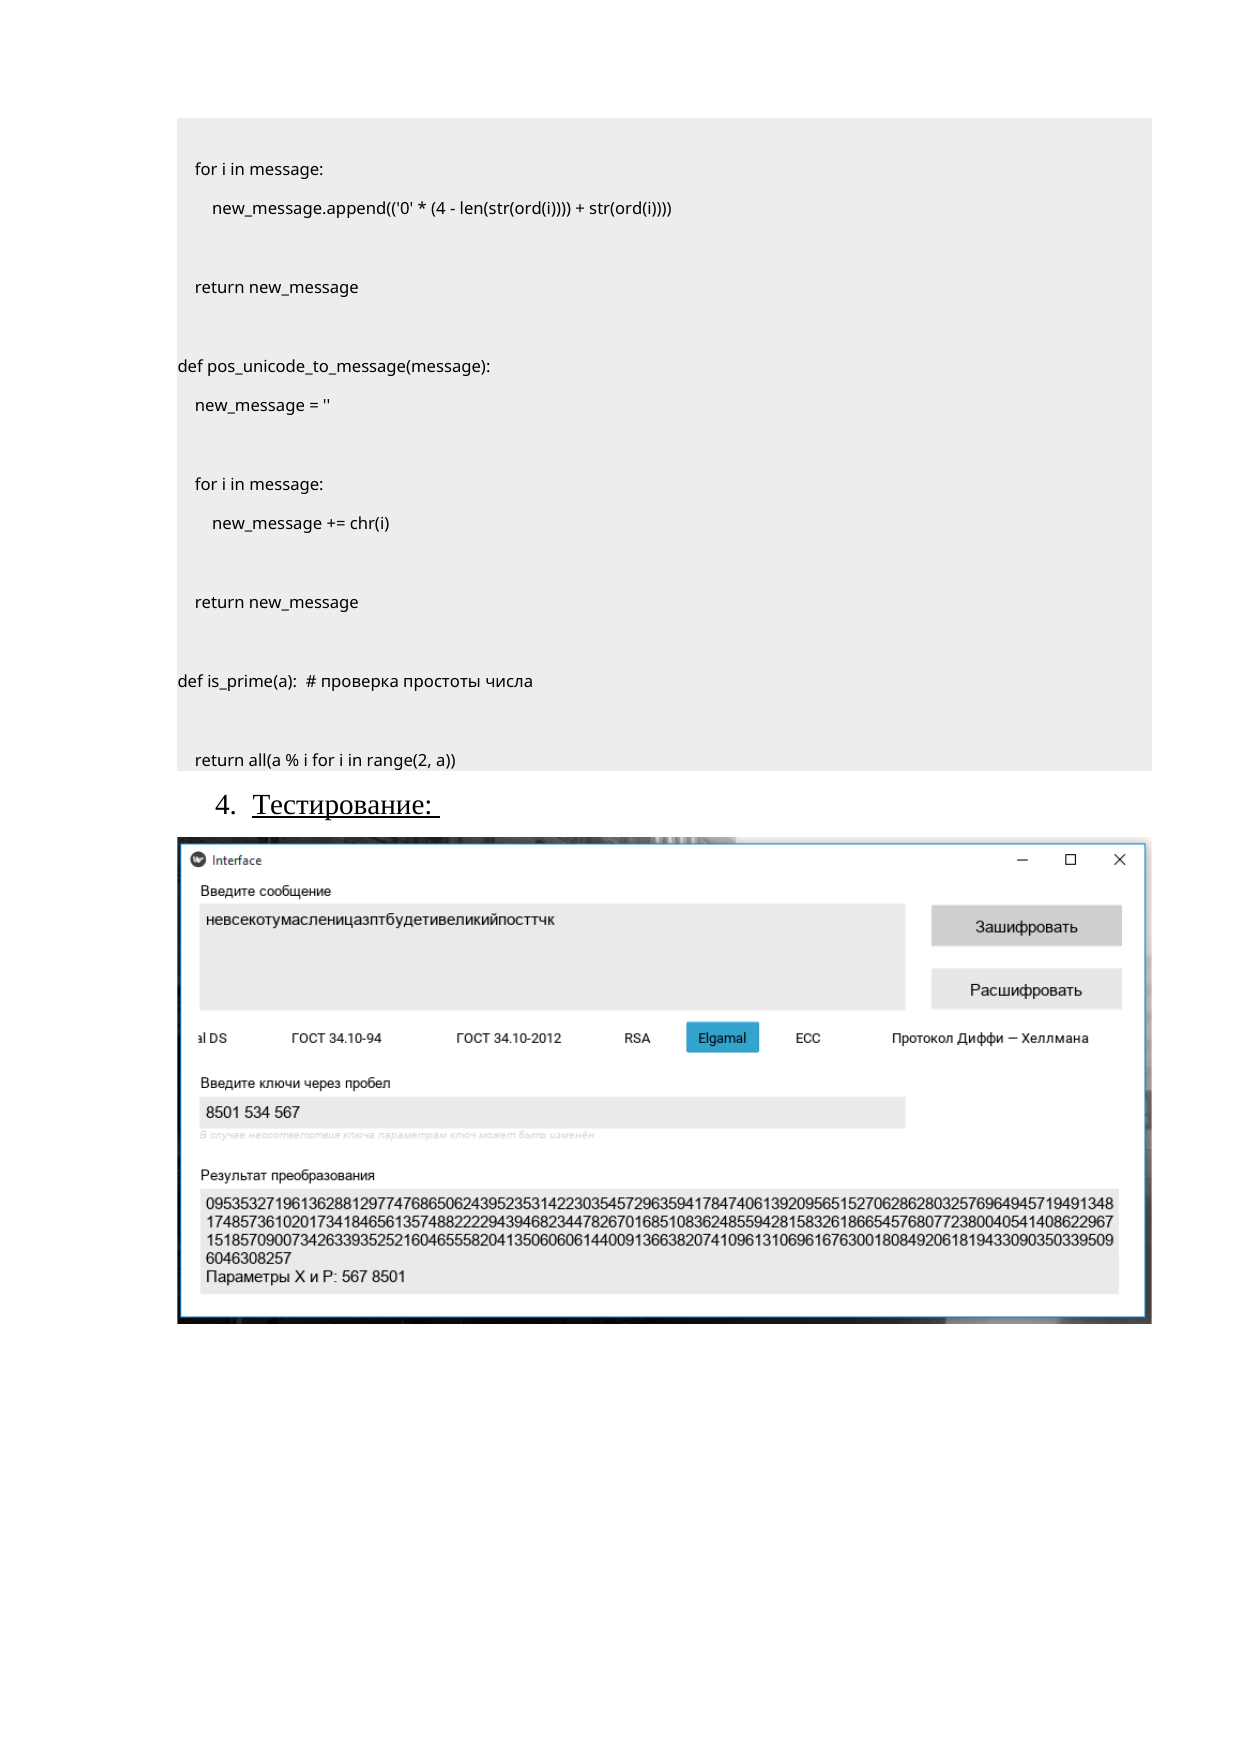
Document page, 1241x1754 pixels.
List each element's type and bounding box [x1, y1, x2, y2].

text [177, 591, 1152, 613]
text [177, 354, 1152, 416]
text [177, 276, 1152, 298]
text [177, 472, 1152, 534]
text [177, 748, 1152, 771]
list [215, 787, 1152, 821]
picture [177, 837, 1152, 1324]
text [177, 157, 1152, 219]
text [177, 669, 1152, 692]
